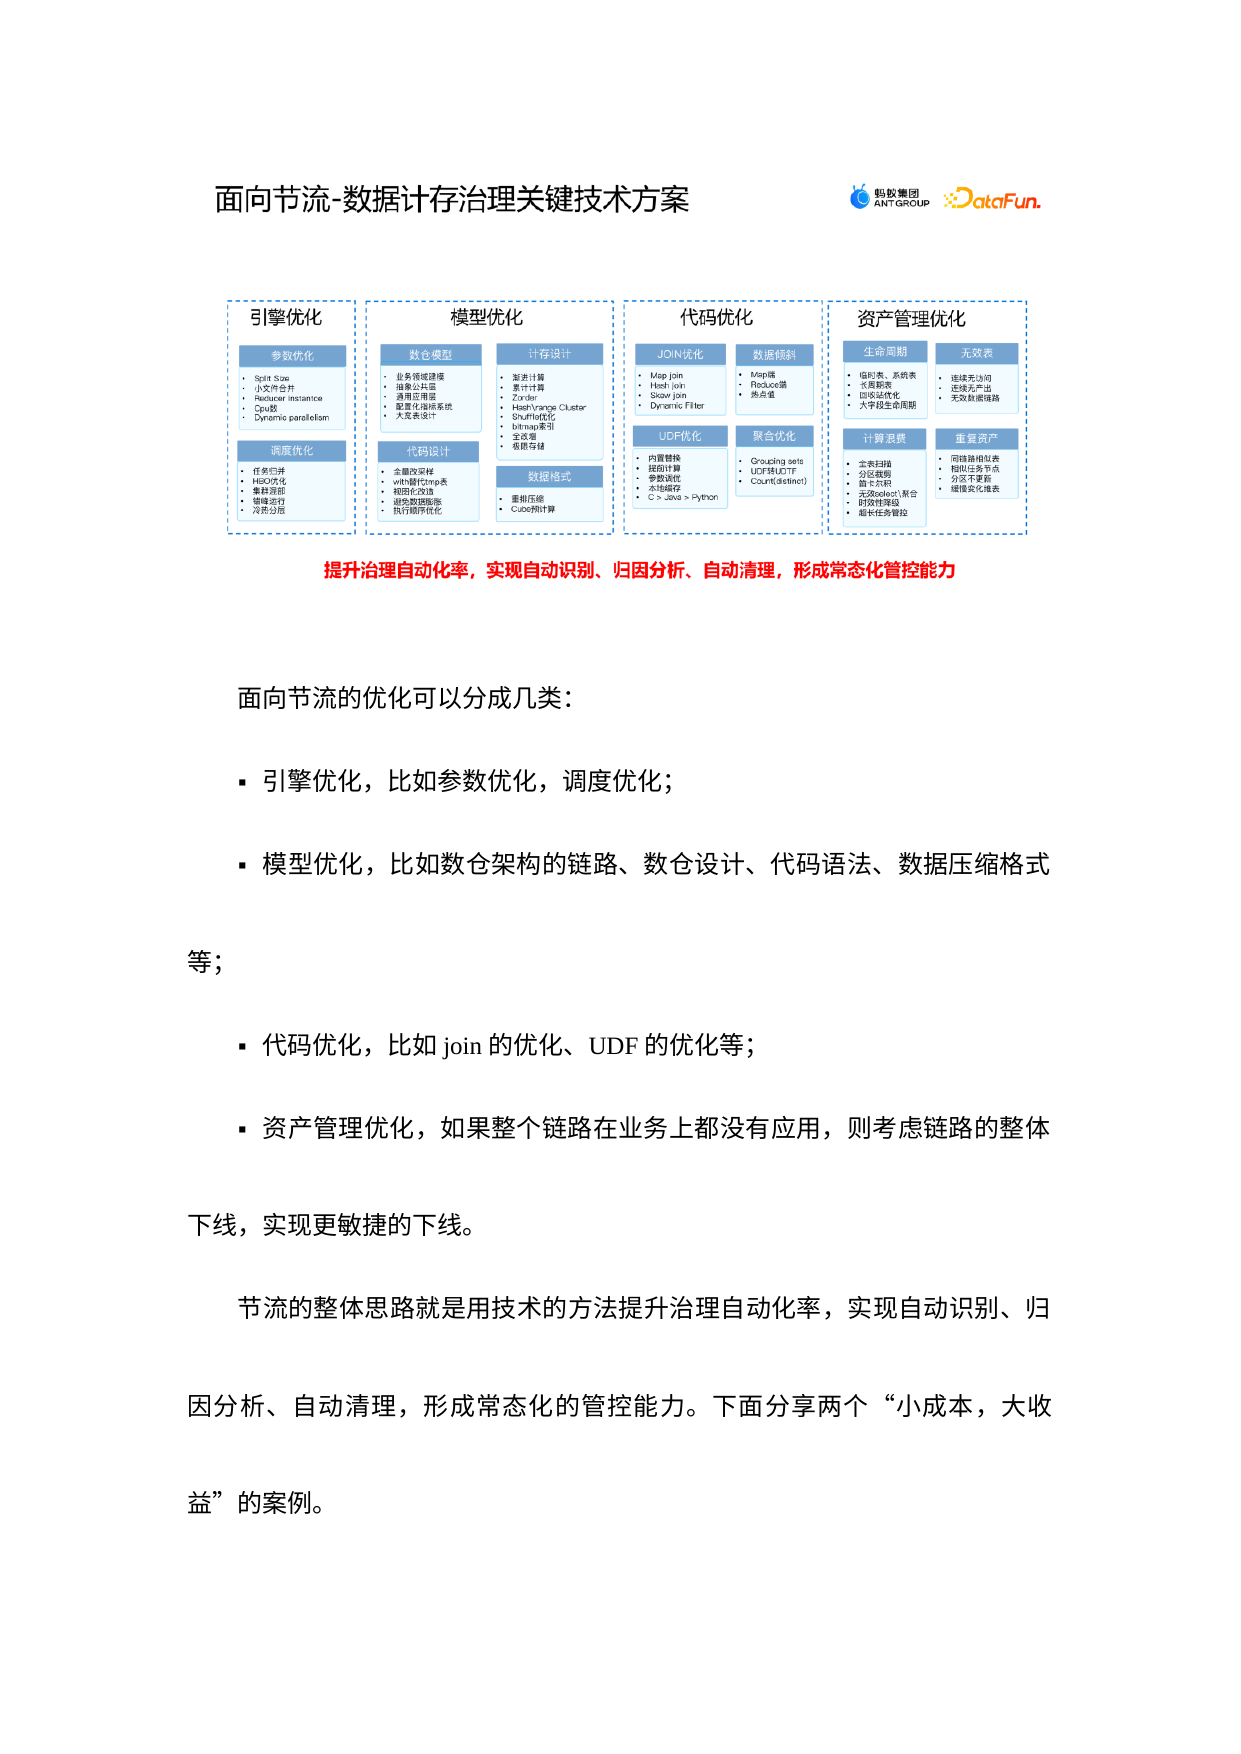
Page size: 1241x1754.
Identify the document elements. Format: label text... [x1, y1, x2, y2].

picture [187, 162, 1053, 649]
text 面向节流的优化可以分成几类： [187, 664, 1053, 729]
list 资产管理优化，如果整个链路在业务上都没有应用，则考虑链路的整体下线，实现更敏捷的下线。 [187, 1094, 1053, 1256]
list 模型优化，比如数仓架构的链路、数仓设计、代码语法、数据压缩格式等； [187, 830, 1053, 993]
list 代码优化，比如 join 的优化、UDF 的优化等； [187, 1011, 1053, 1076]
list 引擎优化，比如参数优化，调度优化； [187, 747, 1053, 812]
text 节流的整体思路就是用技术的方法提升治理自动化率，实现自动识别、归因分析、自动清理，形成常态化的管控能力。下面分享两个“小成本，大收益”的案例。 [187, 1274, 1053, 1534]
